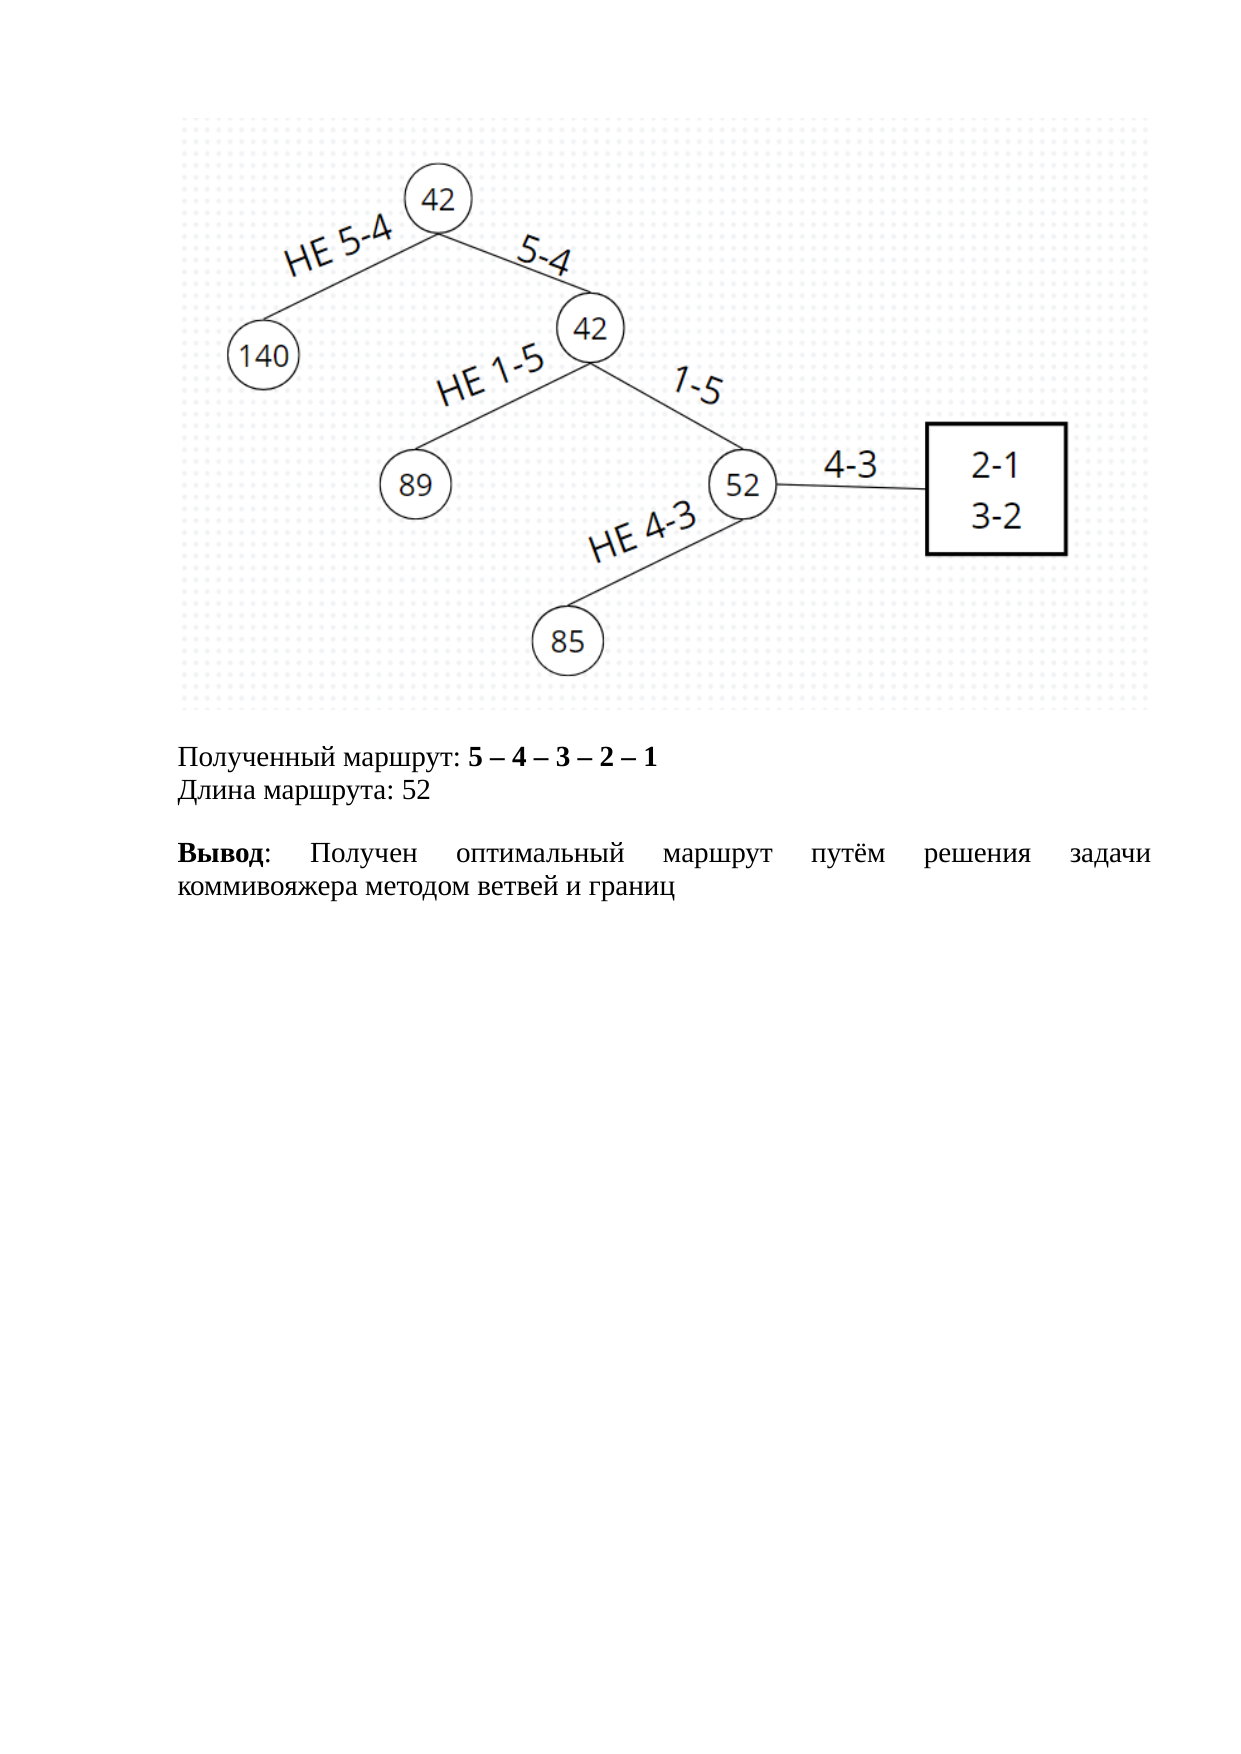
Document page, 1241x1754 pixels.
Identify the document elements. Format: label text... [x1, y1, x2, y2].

text Длина маршрута: 52 [177, 772, 1152, 806]
picture [177, 118, 1152, 710]
text Полученный маршрут: 5 – 4 – 3 – 2 – 1 [177, 739, 1152, 772]
text Вывод: Получен оптимальный маршрут путём решения задачи коммивояжера методом ветвей и границ [177, 835, 1152, 902]
